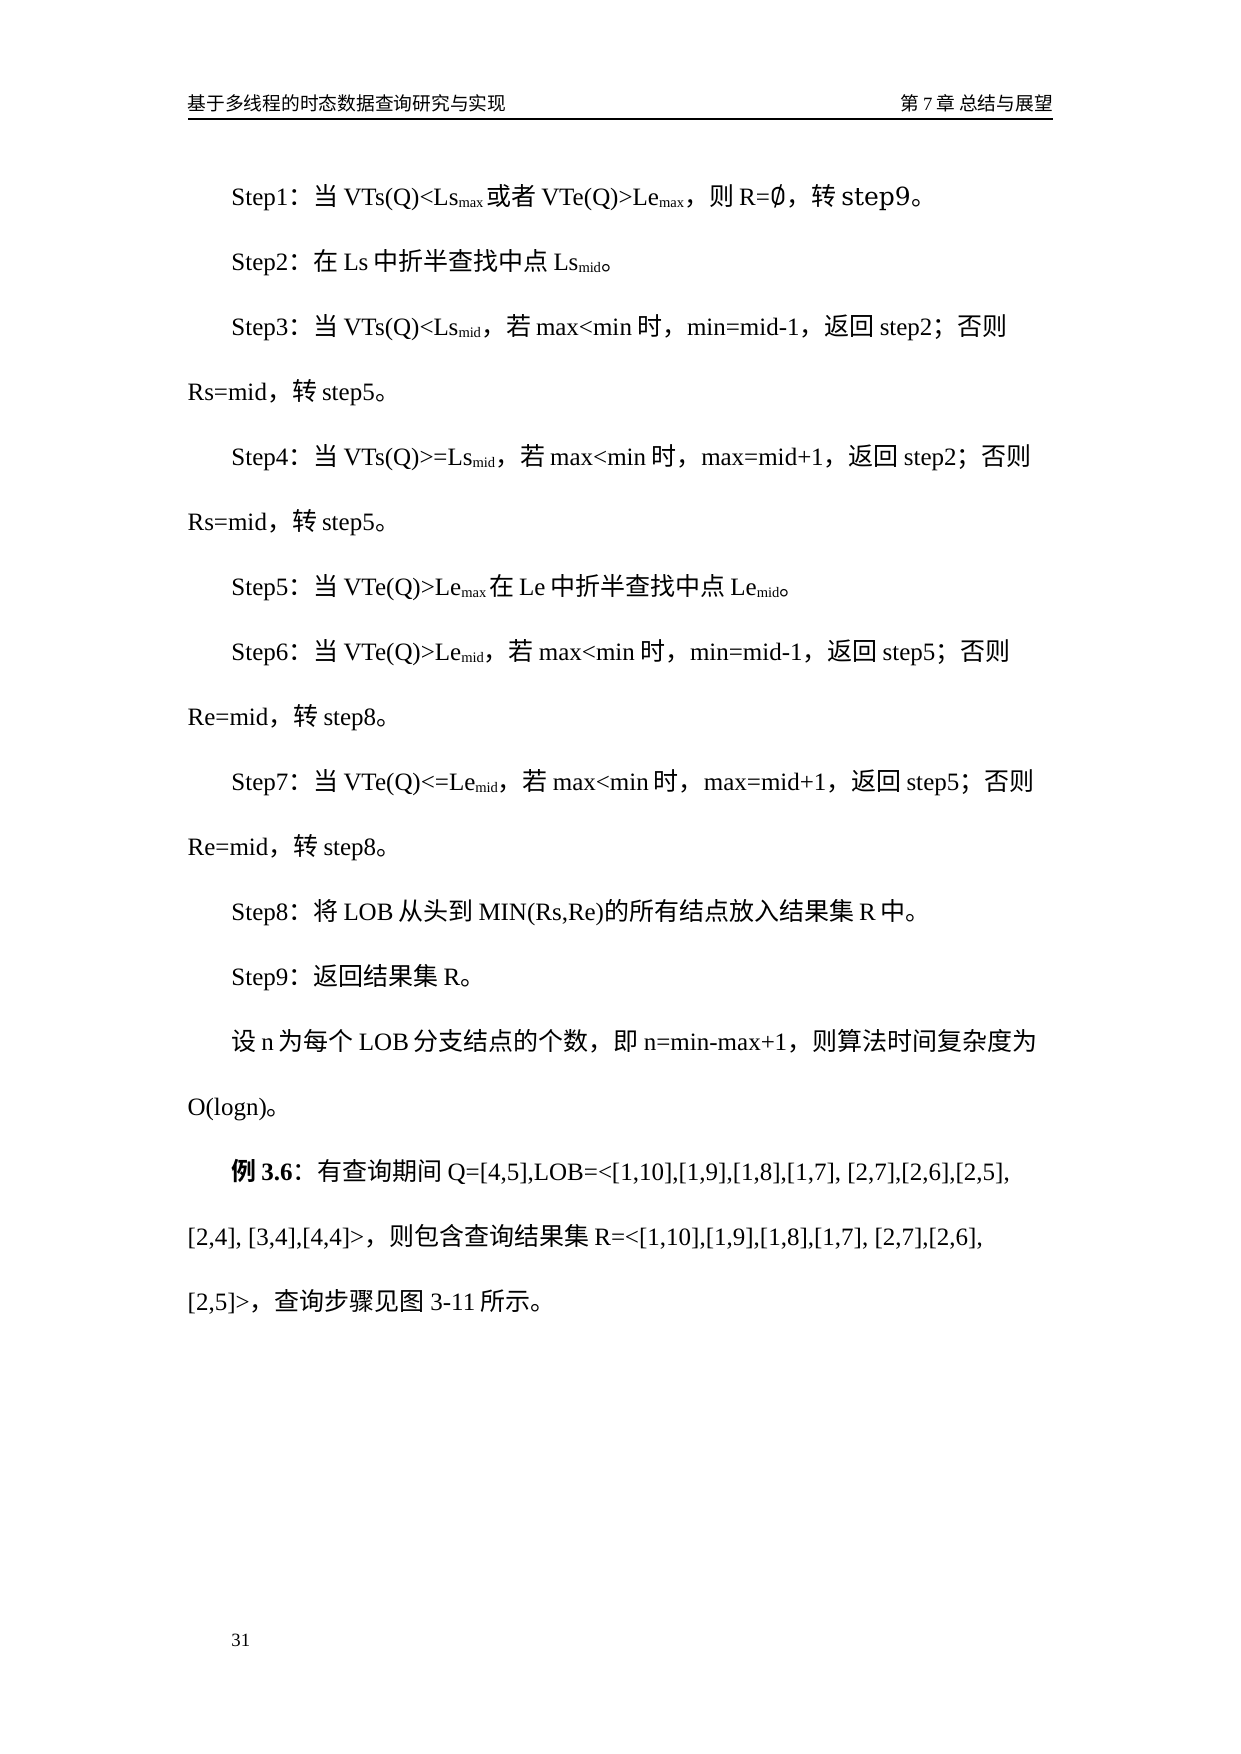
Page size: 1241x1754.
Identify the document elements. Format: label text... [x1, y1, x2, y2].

text Step1：当VTs(Q)<Lsmax或者VTe(Q)>Lemax，则R=∅，转step9。 [187, 162, 1053, 227]
text Step5：当VTe(Q)>Lemax在Le中折半查找中点Lemid。 [187, 552, 1053, 617]
text Step9：返回结果集R。 [187, 942, 1053, 1007]
text Step8：将LOB从头到MIN(Rs,Re)的所有结点放入结果集R中。 [187, 877, 1053, 942]
text 设n为每个LOB分支结点的个数，即n=min-max+1，则算法时间复杂度为O(logn)。 [187, 1007, 1053, 1137]
text Step2：在Ls中折半查找中点Lsmid。 [187, 227, 1053, 292]
text Step3：当VTs(Q)<Lsmid，若max<min时，min=mid-1，返回step2；否则Rs=mid，转step5。 [187, 292, 1053, 422]
text Step7：当VTe(Q)<=Lemid，若max<min时，max=mid+1，返回step5；否则Re=mid，转step8。 [187, 747, 1053, 877]
text Step4：当VTs(Q)>=Lsmid，若max<min时，max=mid+1，返回step2；否则Rs=mid，转step5。 [187, 422, 1053, 552]
text Step6：当VTe(Q)>Lemid，若max<min时，min=mid-1，返回step5；否则Re=mid，转step8。 [187, 617, 1053, 747]
